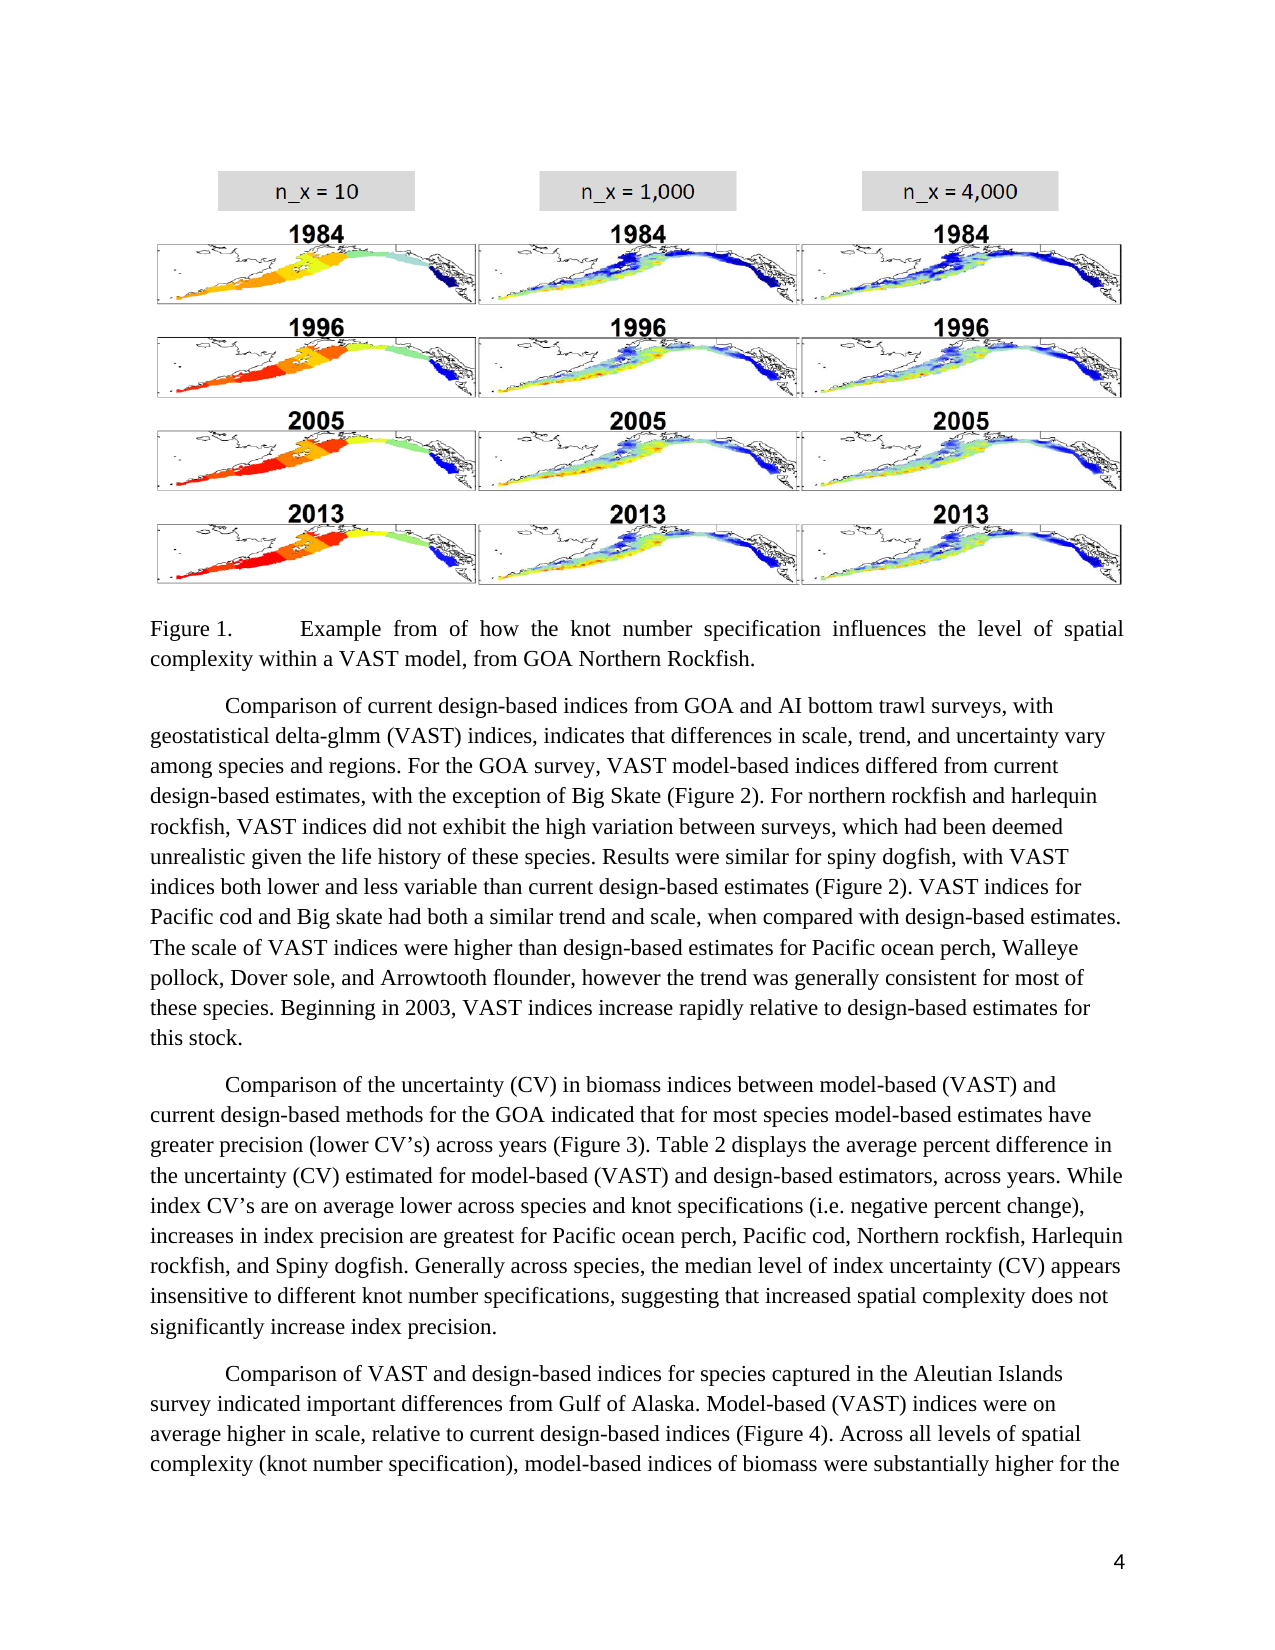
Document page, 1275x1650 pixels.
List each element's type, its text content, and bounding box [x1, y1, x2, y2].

text Figure 1. Example from of how the knot number specification influences the level of spatial complexity within a VAST model, from GOA Northern Rockfish. [150, 615, 1125, 671]
text Comparison of the uncertainty (CV) in biomass indices between model-based (VAST) and current design-based methods for the GOA indicated that for most species model-based estimates have greater precision (lower CV’s) across years (Figure 3). Table 2 displays the average percent difference in the uncertainty (CV) estimated for model-based (VAST) and design-based estimators, across years. While index CV’s are on average lower across species and knot specifications (i.e. negative percent change), increases in index precision are greatest for Pacific ocean perch, Pacific cod, Northern rockfish, Harlequin rockfish, and Spiny dogfish. Generally across species, the median level of index uncertainty (CV) appears insensitive to different knot number specifications, suggesting that increased spatial complexity does not significantly increase index precision. [150, 1071, 1125, 1339]
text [150, 1359, 1125, 1477]
text Comparison of current design-based indices from GOA and AI bottom trawl surveys, with geostatistical delta-glmm (VAST) indices, indicates that differences in scale, trend, and uncertainty vary among species and regions. For the GOA survey, VAST model-based indices differed from current design-based estimates, with the exception of Big Skate (Figure 2). For northern rockfish and harlequin rockfish, VAST indices did not exhibit the high variation between surveys, which had been deemed unrealistic given the life history of these species. Results were similar for spiny dogfish, with VAST indices both lower and less variable than current design-based estimates (Figure 2). VAST indices for Pacific cod and Big skate had both a similar trend and scale, when compared with design-based estimates. The scale of VAST indices were higher than design-based estimates for Pacific ocean perch, Walleye pollock, Dover sole, and Arrowtooth flounder, however the trend was generally consistent for most of these species. Beginning in 2003, VAST indices increase rapidly relative to design-based estimates for this stock. [150, 692, 1125, 1051]
